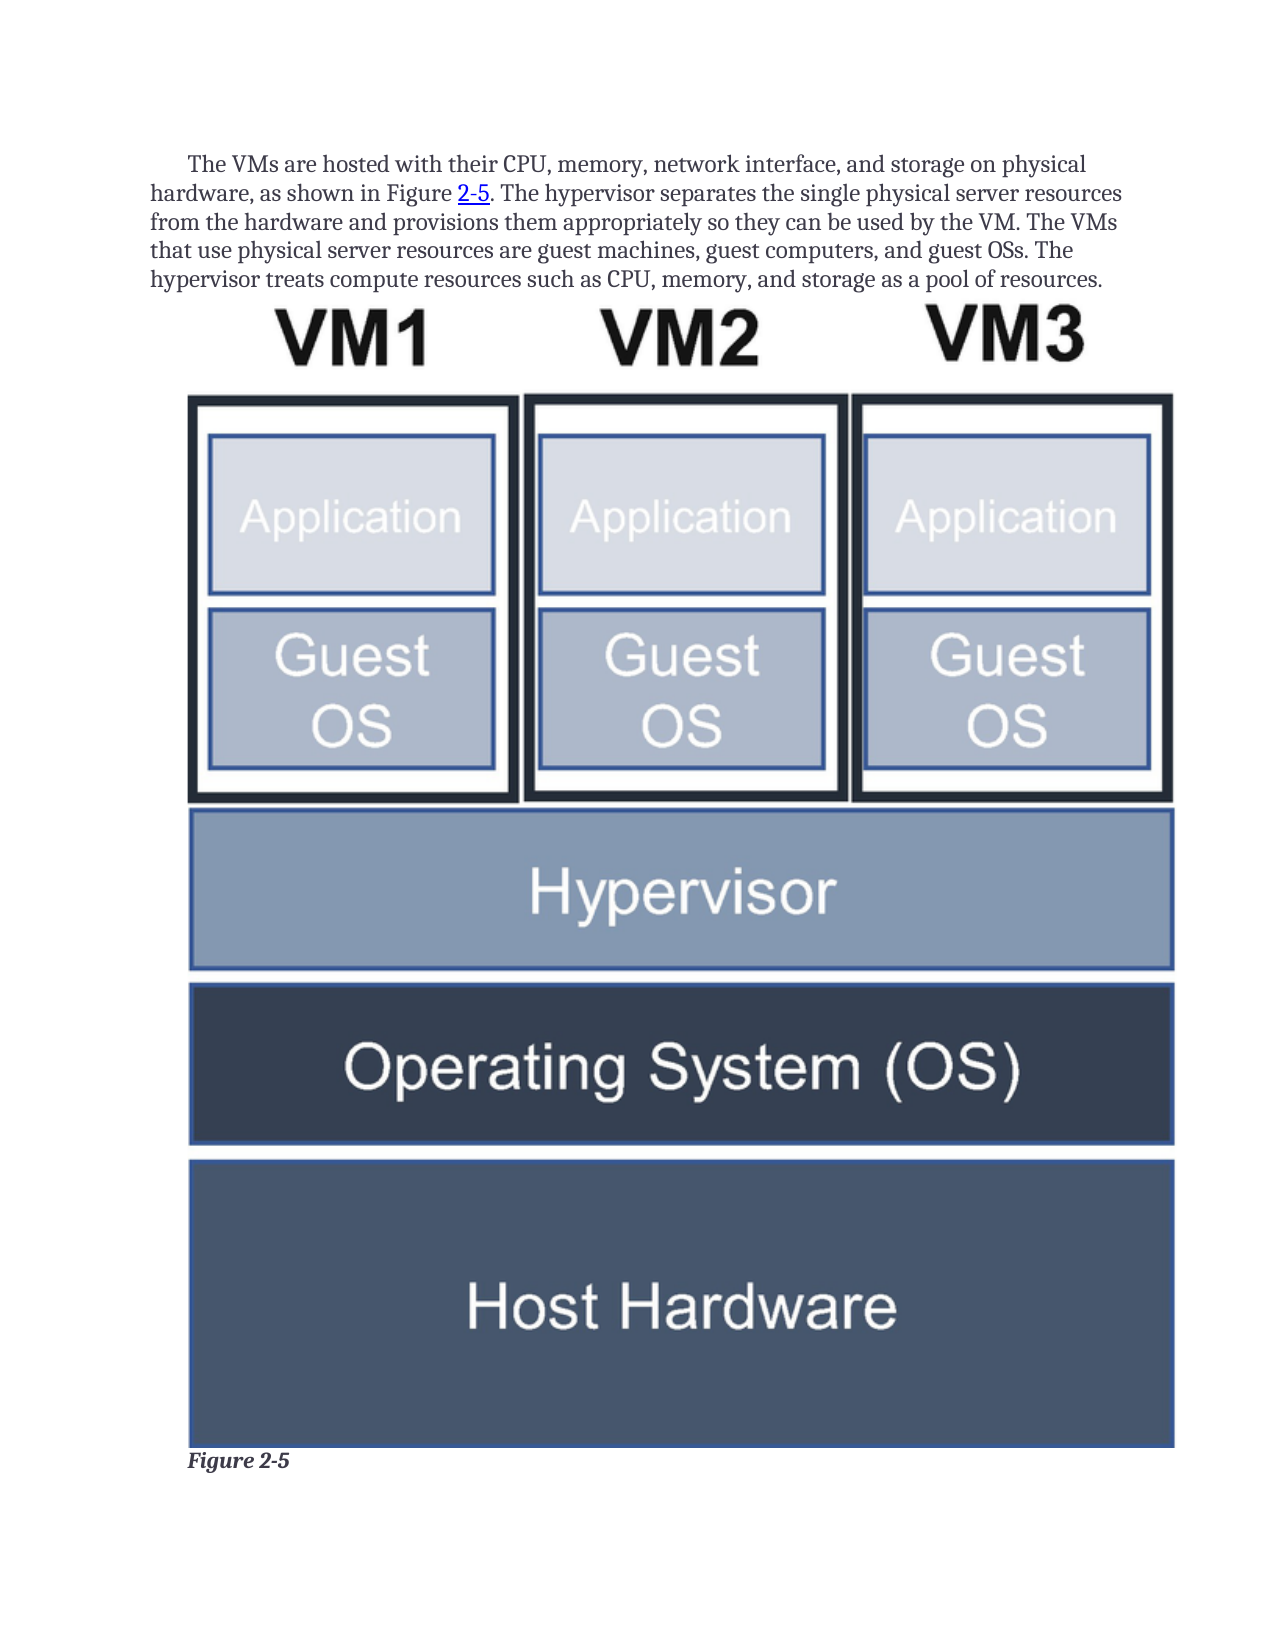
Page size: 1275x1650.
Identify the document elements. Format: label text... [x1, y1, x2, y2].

text The VMs are hosted with their CPU, memory, network interface, and storage on physical hardware, as shown in Figure 2-5. The hypervisor separates the single physical server resources from the hardware and provisions them appropriately so they can be used by the VM. The VMs that use physical server resources are guest machines, guest computers, and guest OSs. The hypervisor treats compute resources such as CPU, memory, and storage as a pool of resources. [150, 150, 1125, 294]
picture [187, 293, 1178, 1448]
text Figure 2-5 [150, 1448, 1125, 1474]
